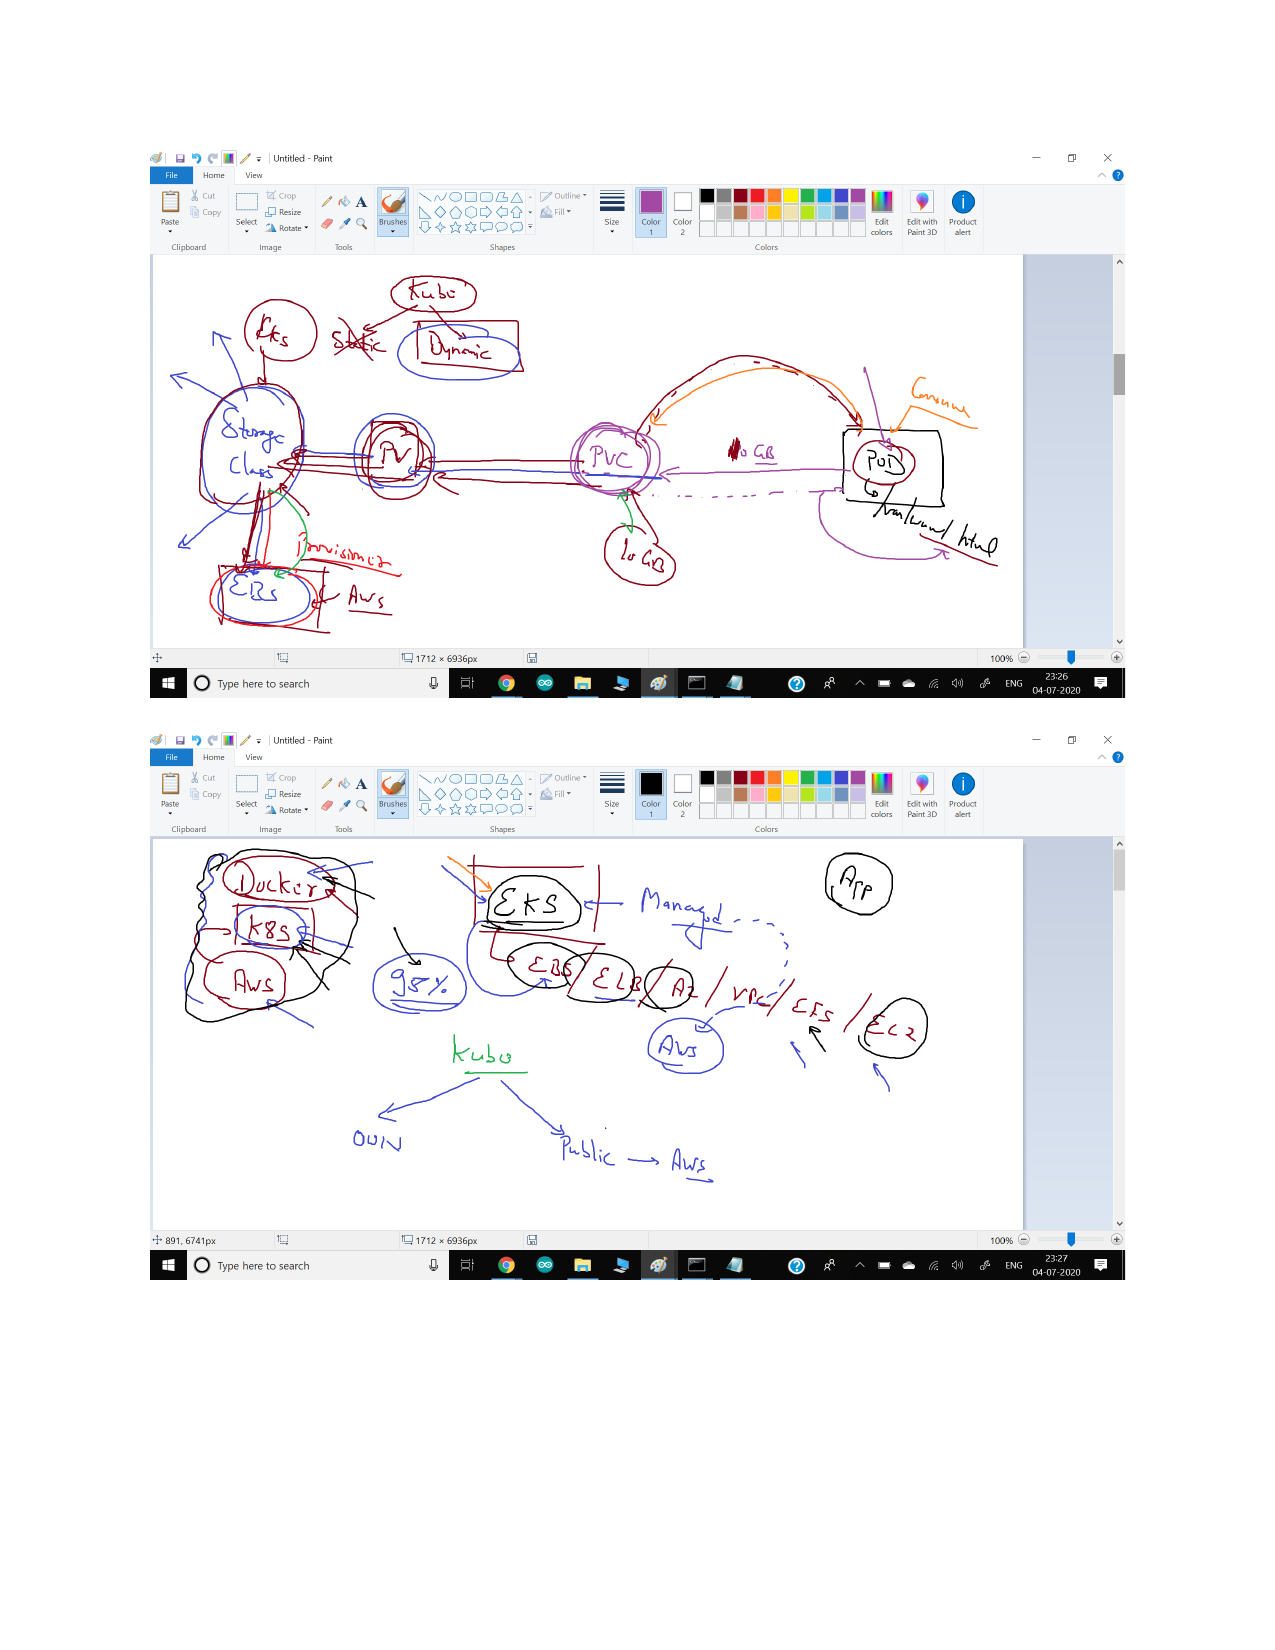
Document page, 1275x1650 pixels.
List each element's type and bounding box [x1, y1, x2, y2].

picture [150, 732, 1125, 1280]
picture [150, 150, 1125, 698]
